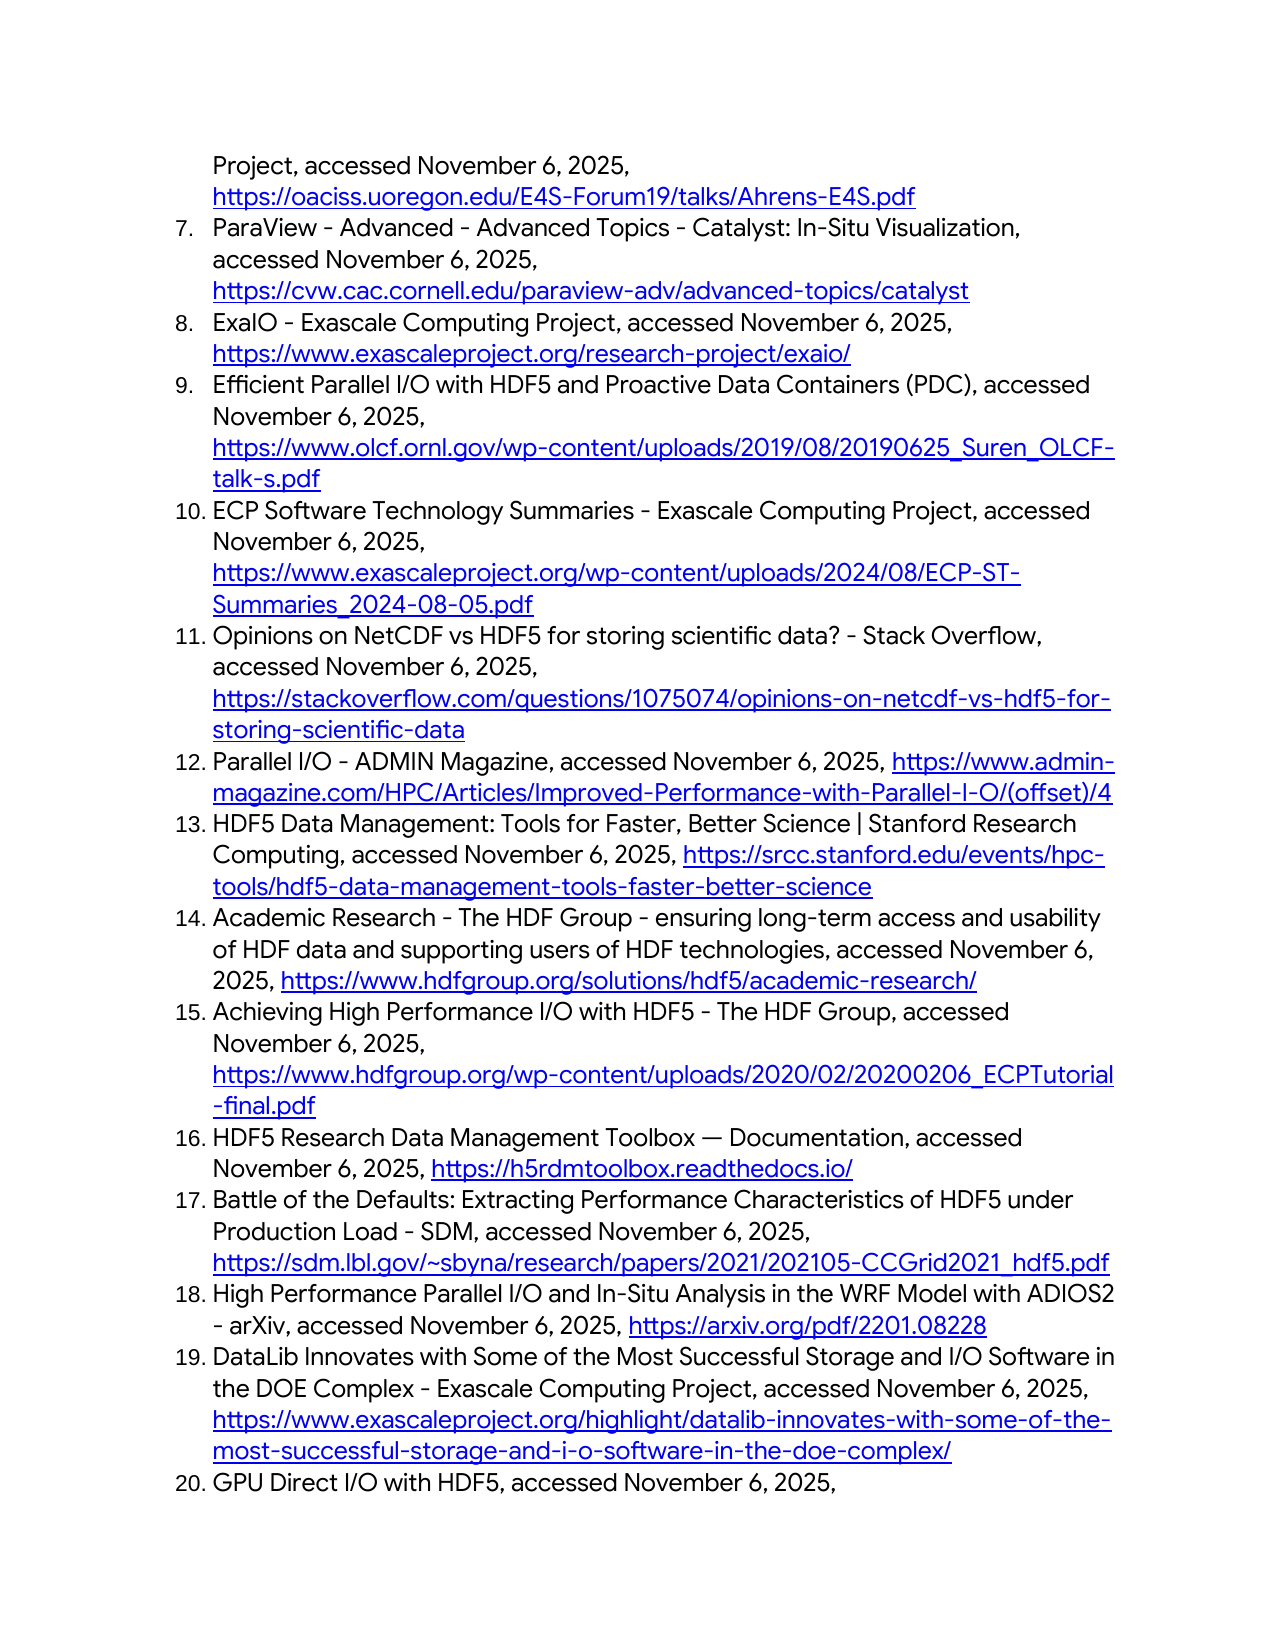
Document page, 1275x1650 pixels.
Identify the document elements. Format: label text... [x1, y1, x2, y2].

list Battle of the Defaults: Extracting Performance Characteristics of HDF5 under Production Load - SDM, accessed November 6, 2025, https://sdm.lbl.gov/~sbyna/research/papers/2021/202105-CCGrid2021_hdf5.pdf [175, 1185, 1125, 1279]
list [175, 1467, 1125, 1498]
list High Performance Parallel I/O and In-Situ Analysis in the WRF Model with ADIOS2 - arXiv, accessed November 6, 2025, https://arxiv.org/pdf/2201.08228 [175, 1279, 1125, 1341]
list DataLib Innovates with Some of the Most Successful Storage and I/O Software in the DOE Complex - Exascale Computing Project, accessed November 6, 2025, https://www.exascaleproject.org/highlight/datalib-innovates-with-some-of-the-most-successful-storage-and-i-o-software-in-the-doe-complex/ [175, 1341, 1125, 1467]
list Efficient Parallel I/O with HDF5 and Proactive Data Containers (PDC), accessed November 6, 2025, https://www.olcf.ornl.gov/wp-content/uploads/2019/08/20190625_Suren_OLCF-talk-s.pdf [175, 369, 1125, 495]
list HDF5 Data Management: Tools for Faster, Better Science | Stanford Research Computing, accessed November 6, 2025, https://srcc.stanford.edu/events/hpc-tools/hdf5-data-management-tools-faster-better-science [175, 808, 1125, 902]
list ECP Software Technology Summaries - Exascale Computing Project, accessed November 6, 2025, https://www.exascaleproject.org/wp-content/uploads/2024/08/ECP-ST-Summaries_2024-08-05.pdf [175, 495, 1125, 620]
list Opinions on NetCDF vs HDF5 for storing scientific data? - Stack Overflow, accessed November 6, 2025, https://stackoverflow.com/questions/1075074/opinions-on-netcdf-vs-hdf5-for-storing-scientific-data [175, 620, 1125, 746]
list Achieving High Performance I/O with HDF5 - The HDF Group, accessed November 6, 2025, https://www.hdfgroup.org/wp-content/uploads/2020/02/20200206_ECPTutorial-final.pdf [175, 997, 1125, 1122]
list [175, 150, 1125, 213]
list Parallel I/O - ADMIN Magazine, accessed November 6, 2025, https://www.admin-magazine.com/HPC/Articles/Improved-Performance-with-Parallel-I-O/(offset)/4 [175, 746, 1125, 808]
list ExaIO - Exascale Computing Project, accessed November 6, 2025, https://www.exascaleproject.org/research-project/exaio/ [175, 307, 1125, 369]
list Academic Research - The HDF Group - ensuring long-term access and usability of HDF data and supporting users of HDF technologies, accessed November 6, 2025, https://www.hdfgroup.org/solutions/hdf5/academic-research/ [175, 902, 1125, 997]
list HDF5 Research Data Management Toolbox — Documentation, accessed November 6, 2025, https://h5rdmtoolbox.readthedocs.io/ [175, 1122, 1125, 1185]
list ParaView - Advanced - Advanced Topics - Catalyst: In-Situ Visualization, accessed November 6, 2025, https://cvw.cac.cornell.edu/paraview-adv/advanced-topics/catalyst [175, 213, 1125, 307]
